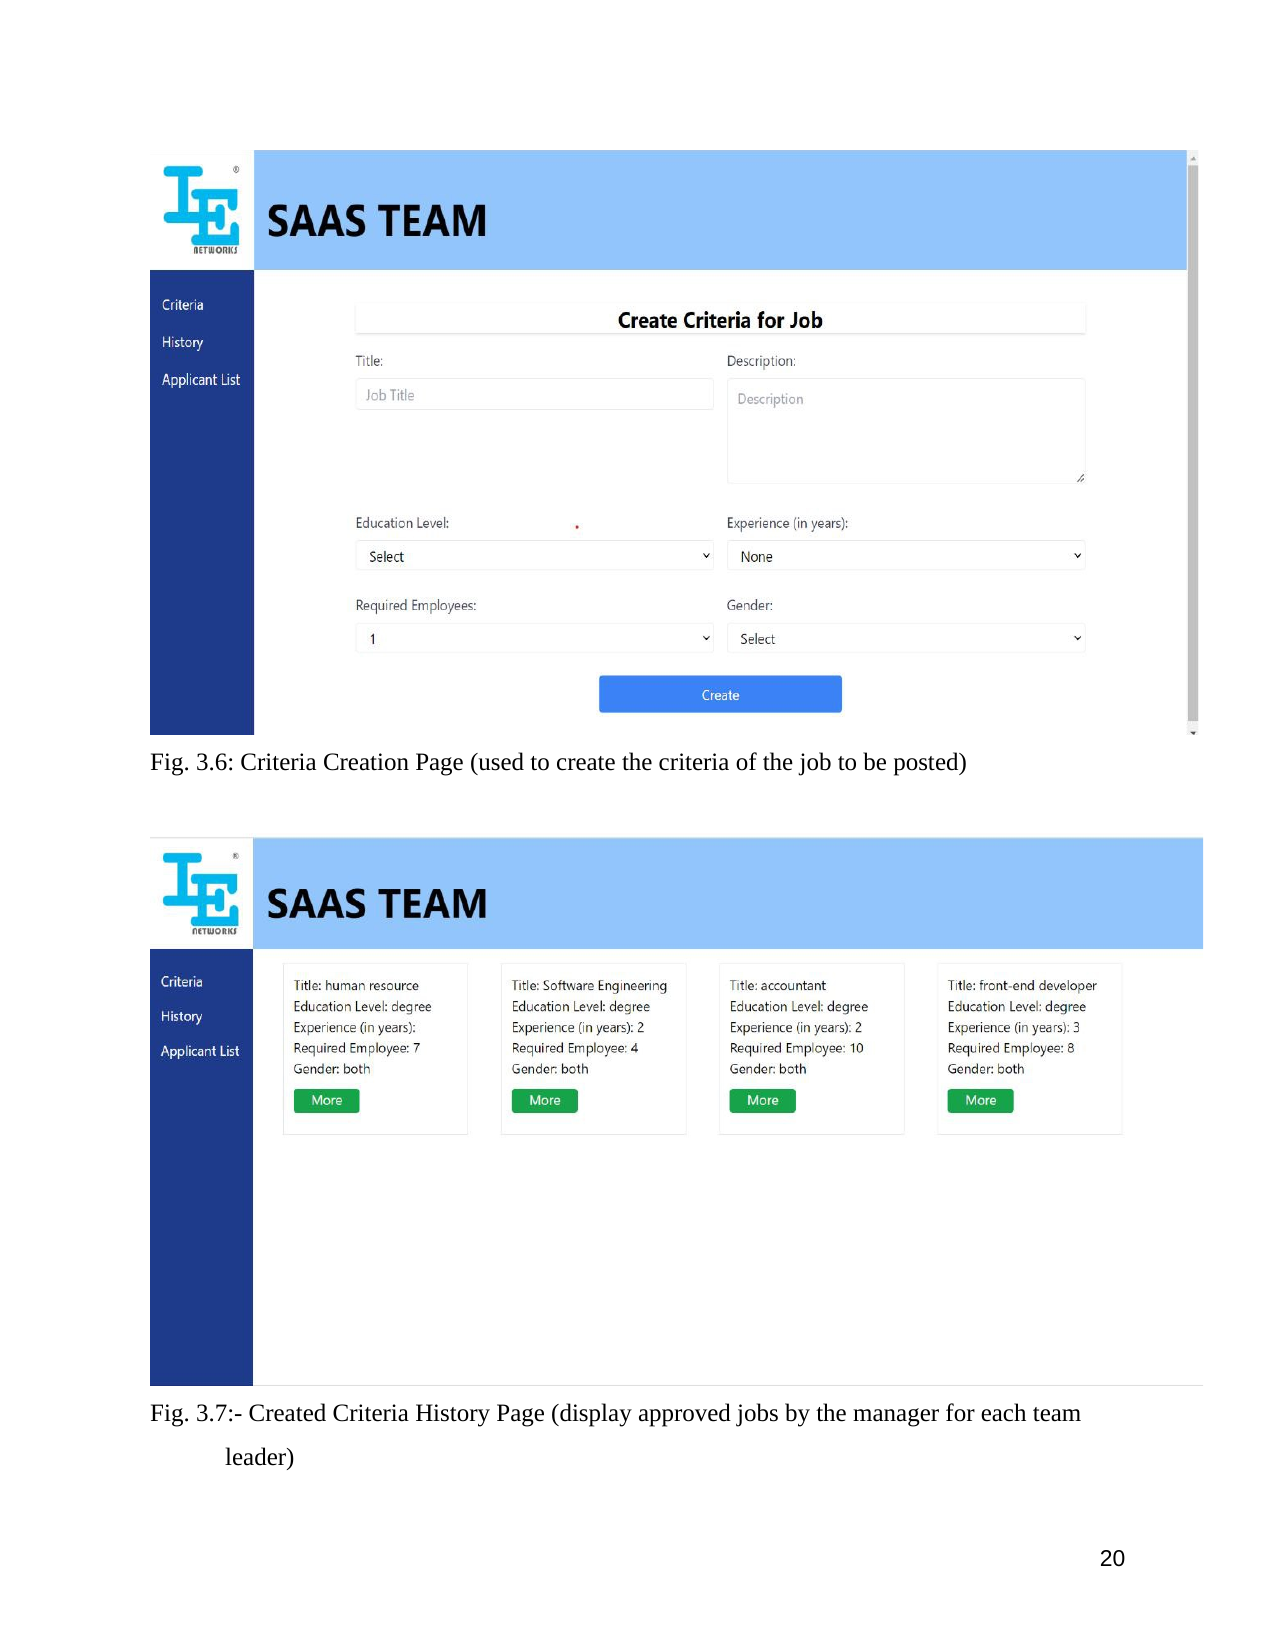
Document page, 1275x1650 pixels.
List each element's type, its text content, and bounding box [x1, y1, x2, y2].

picture [150, 150, 1199, 735]
picture [150, 833, 1204, 1386]
text Fig. 3.7:- Created Criteria History Page (display approved jobs by the manager for each team leader) [150, 1398, 1125, 1470]
text Fig. 3.6: Criteria Creation Page (used to create the criteria of the job to be posted) [150, 747, 1125, 776]
